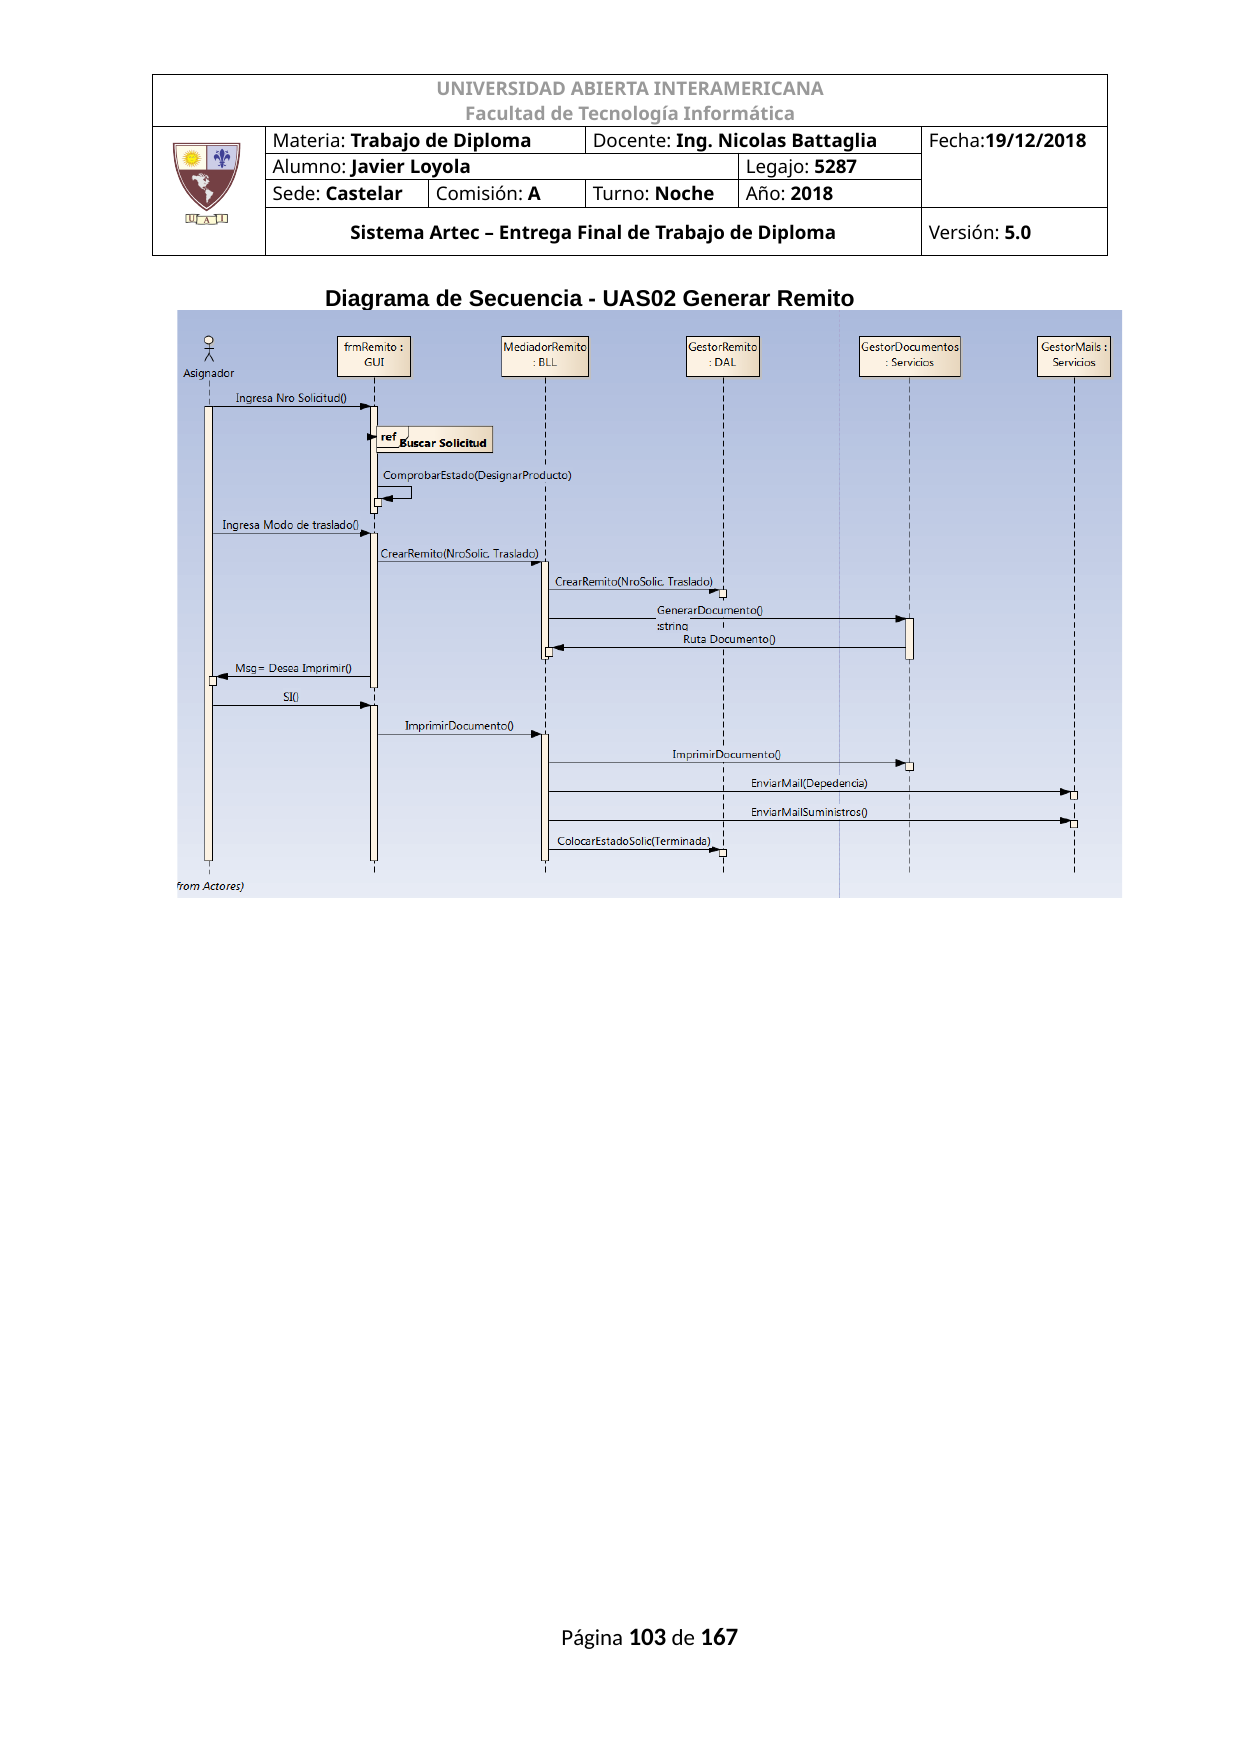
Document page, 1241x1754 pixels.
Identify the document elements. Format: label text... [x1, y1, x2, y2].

picture [177, 310, 1123, 898]
text Diagrama de Secuencia - UAS02 Generar Remito [325, 284, 1122, 310]
picture [157, 136, 257, 228]
